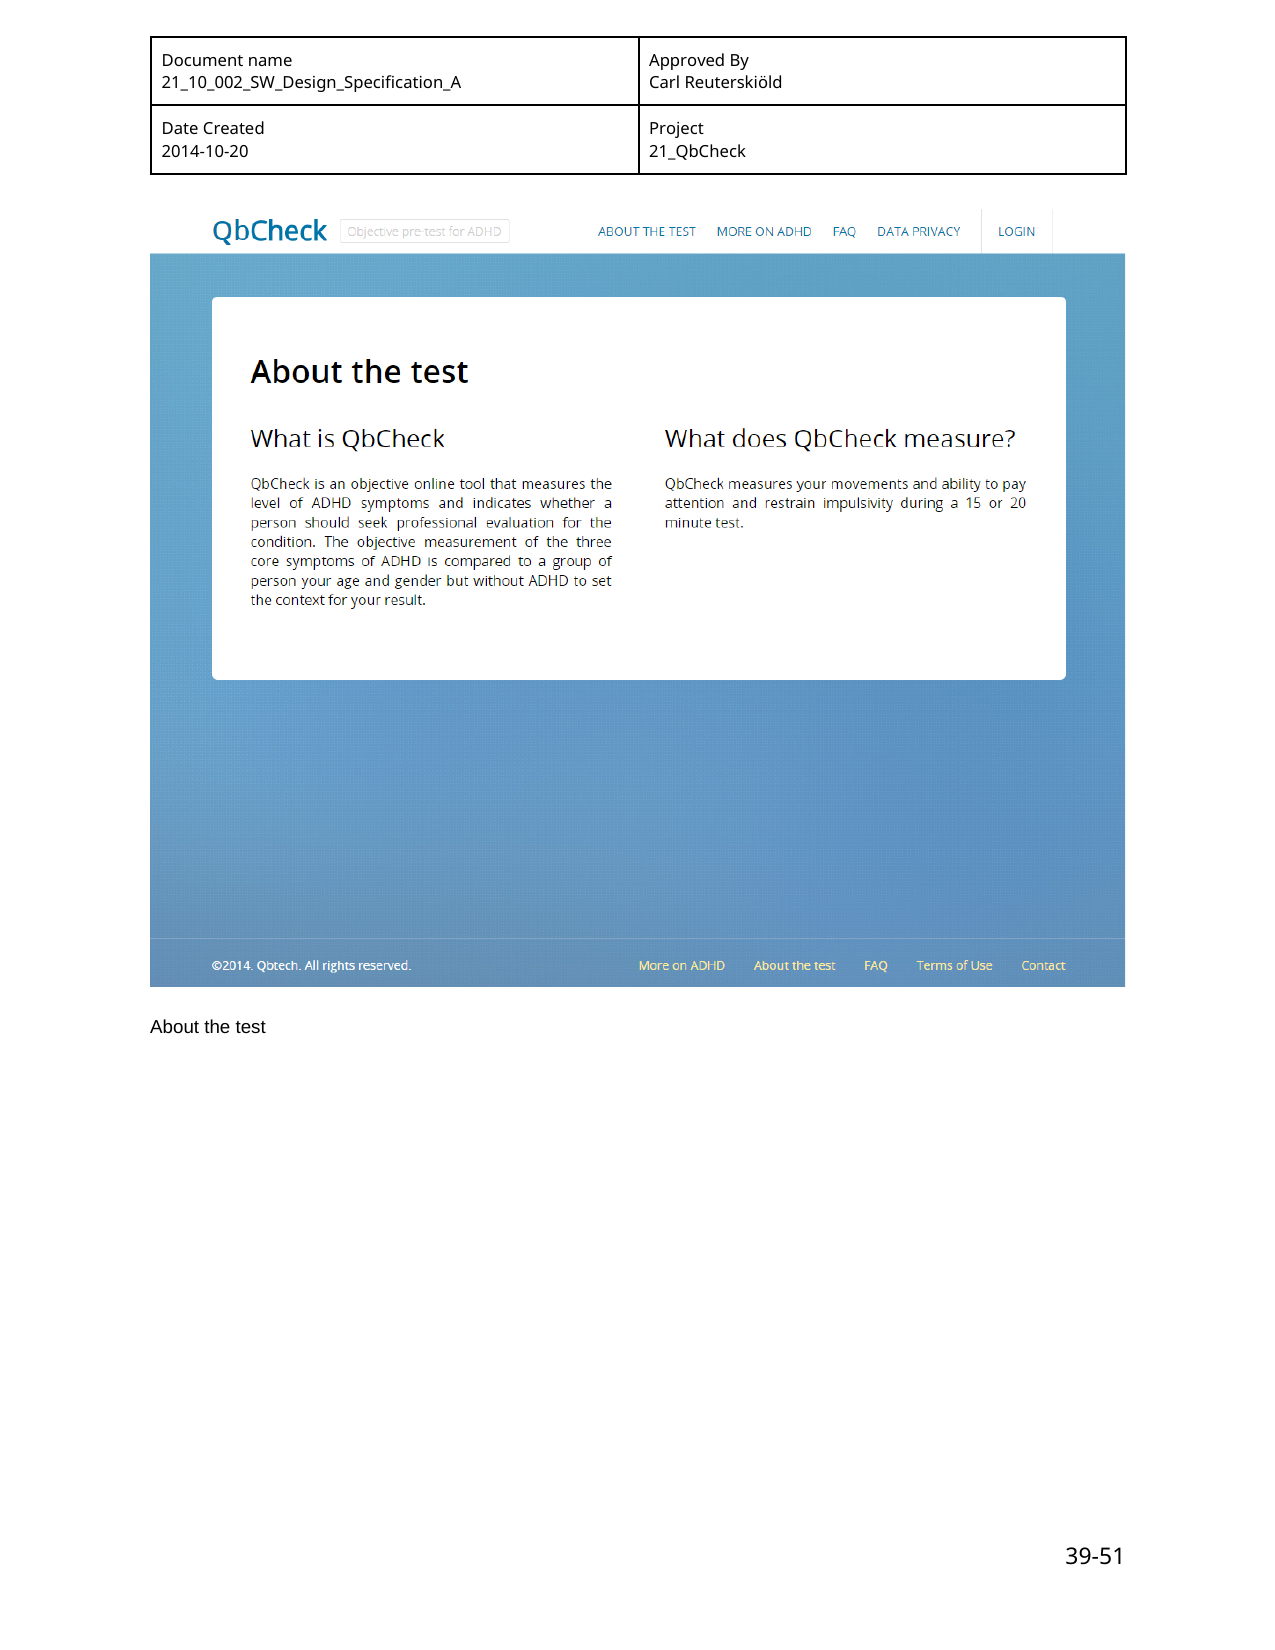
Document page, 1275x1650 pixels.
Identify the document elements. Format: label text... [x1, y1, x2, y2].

text About the test [150, 1016, 1125, 1038]
picture [150, 209, 1125, 987]
